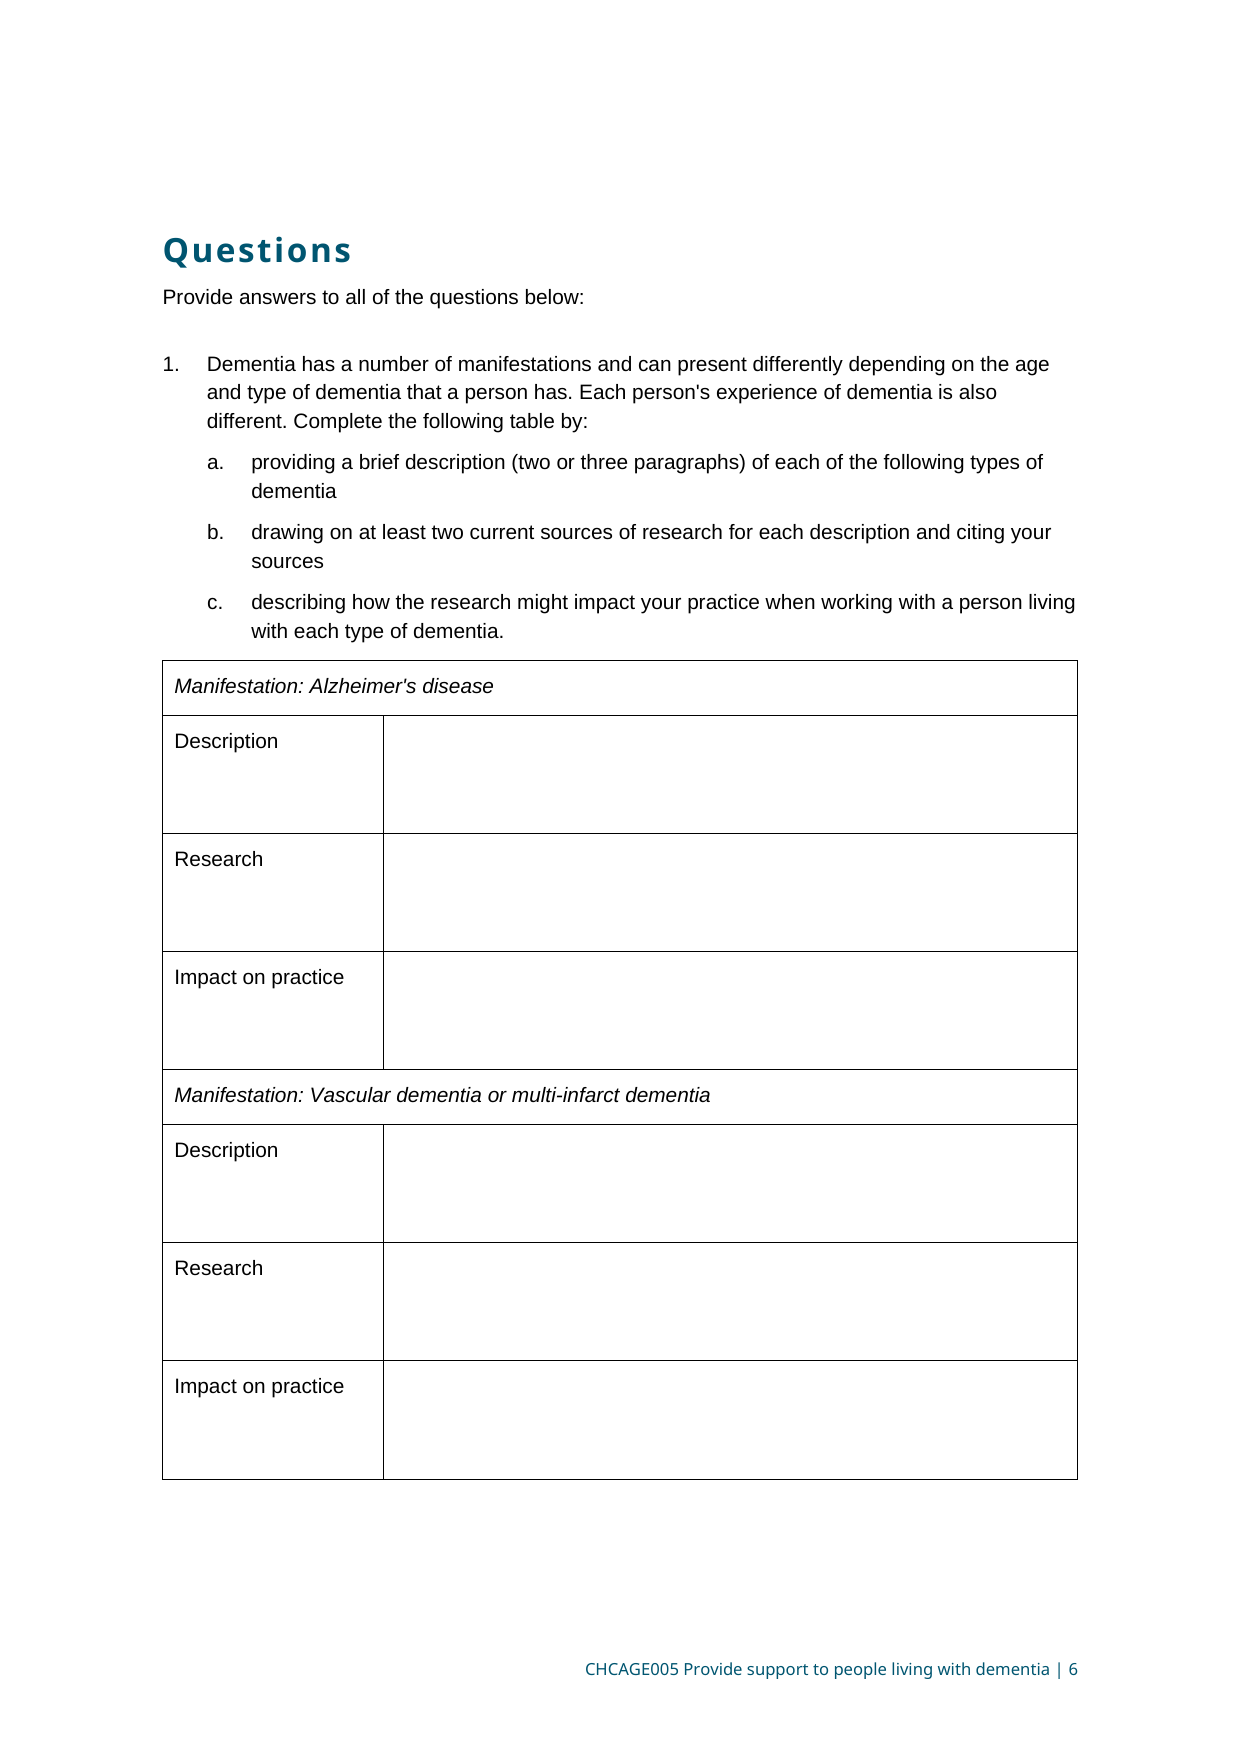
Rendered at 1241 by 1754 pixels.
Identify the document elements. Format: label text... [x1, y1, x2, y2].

text Provide answers to all of the questions below: [162, 285, 1078, 309]
table_cell Impact on practice [163, 952, 383, 1069]
table_cell [384, 1125, 1077, 1242]
table_header Manifestation: Alzheimer's disease [163, 661, 1077, 715]
table_cell Description [163, 716, 383, 833]
table_cell Impact on practice [163, 1361, 383, 1478]
table_cell Research [163, 1243, 383, 1360]
table_cell [384, 1243, 1077, 1360]
list drawing on at least two current sources of research for each description and citing your sources [207, 520, 1078, 573]
table_cell [384, 1361, 1077, 1478]
table_cell [384, 952, 1077, 1069]
table_cell [384, 716, 1077, 833]
table_cell [384, 834, 1077, 951]
text Dementia has a number of manifestations and can present differently depending on the age and type of dementia that a person has. Each person's experience of dementia is also different. Complete the following table by: [162, 351, 1078, 433]
table_cell Manifestation: Vascular dementia or multi-infarct dementia [163, 1070, 1077, 1124]
subtitle Questions [162, 227, 1078, 273]
table_cell Research [163, 834, 383, 951]
list describing how the research might impact your practice when working with a person living with each type of dementia. [207, 590, 1078, 643]
list providing a brief description (two or three paragraphs) of each of the following types of dementia [207, 450, 1078, 503]
table_cell Description [163, 1125, 383, 1242]
